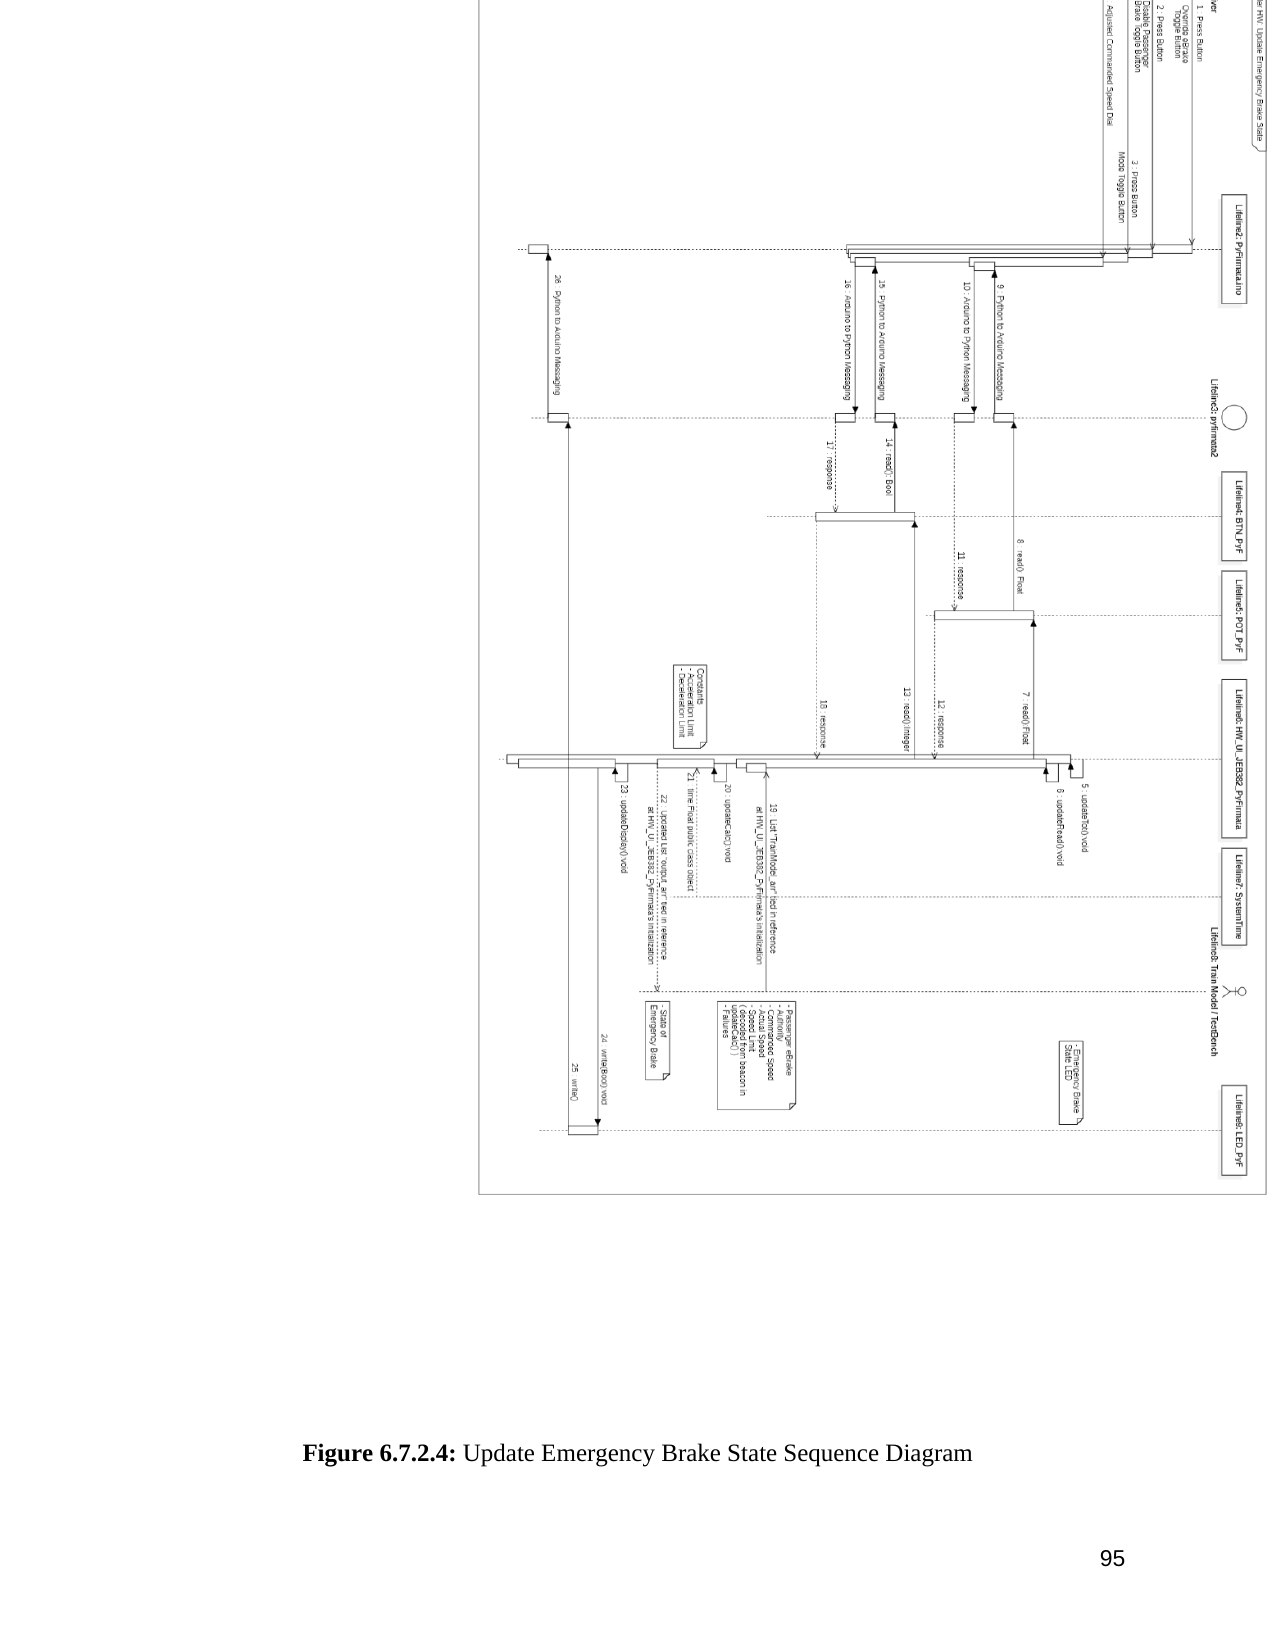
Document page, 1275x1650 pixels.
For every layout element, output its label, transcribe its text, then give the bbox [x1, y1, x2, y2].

picture [475, 0, 1269, 1198]
text Figure 6.7.2.4: Update Emergency Brake State Sequence Diagram [150, 1438, 1125, 1467]
